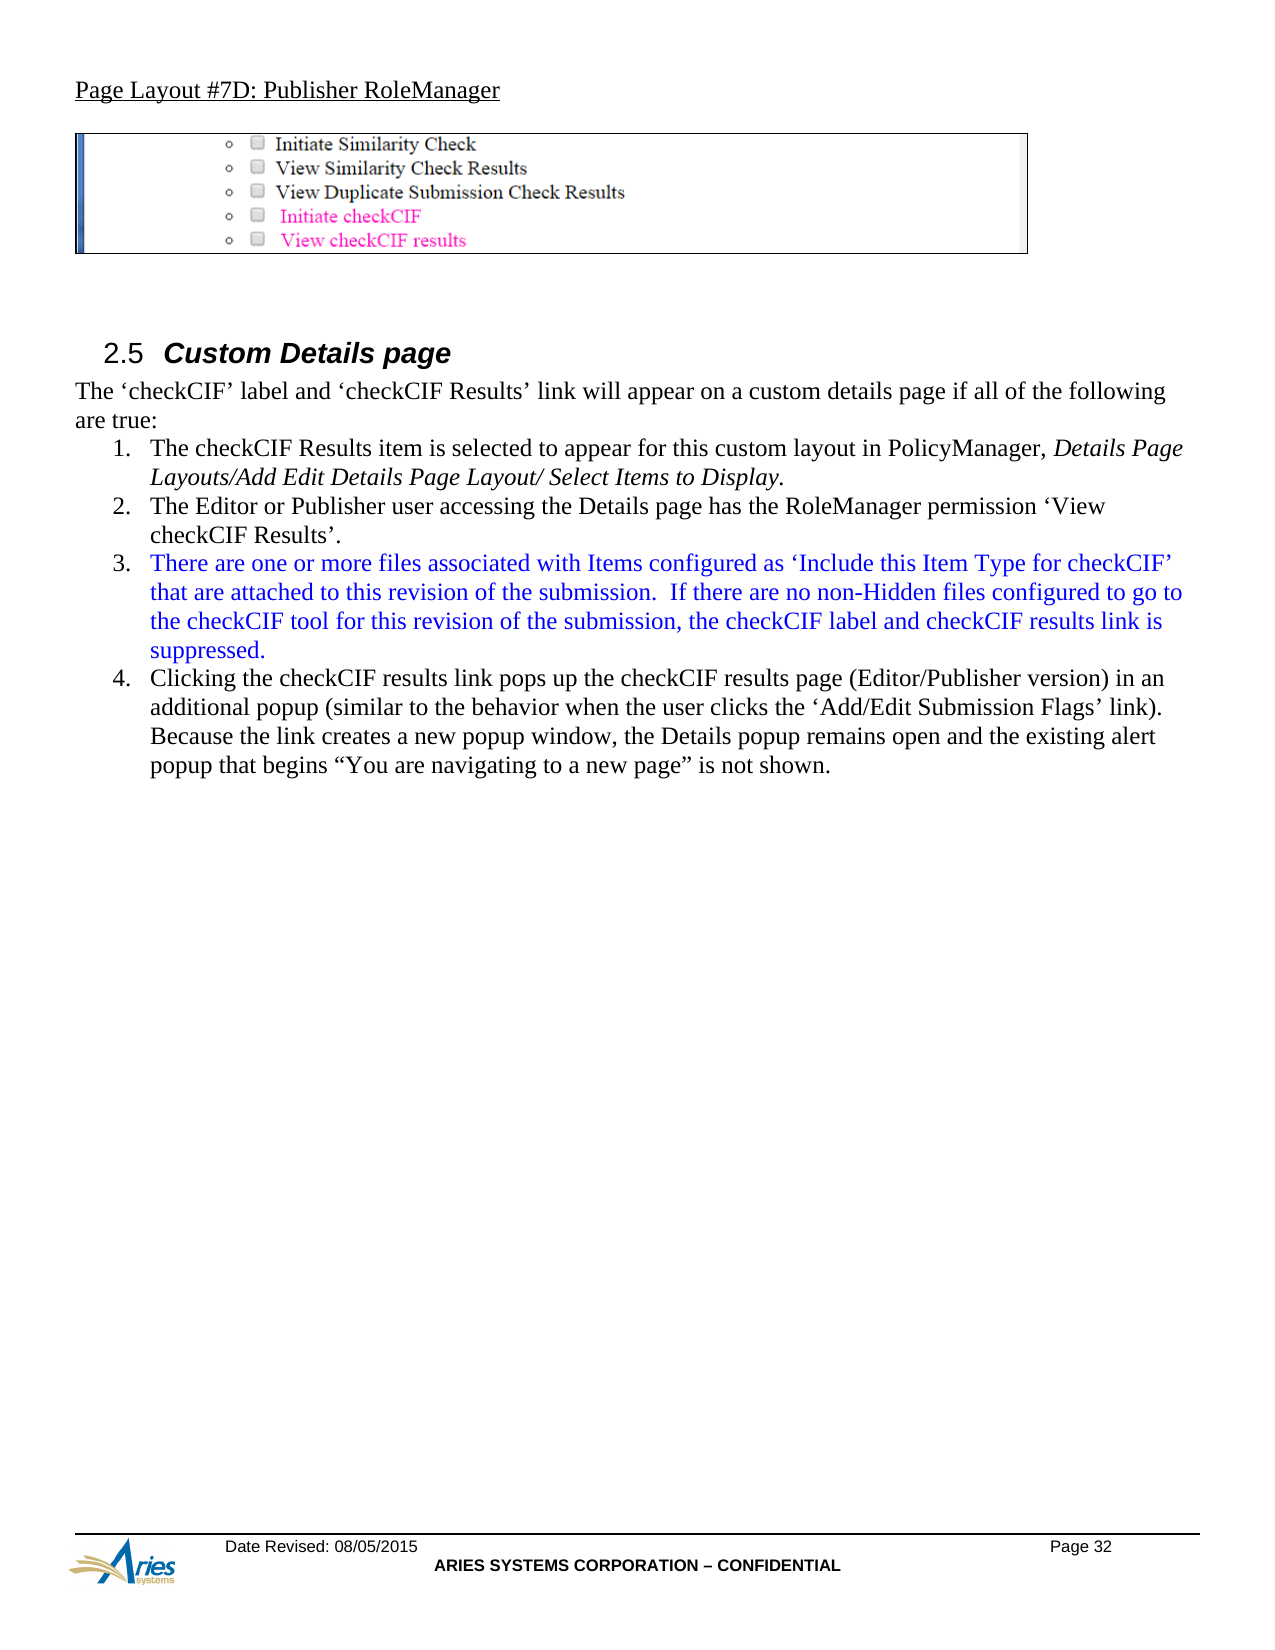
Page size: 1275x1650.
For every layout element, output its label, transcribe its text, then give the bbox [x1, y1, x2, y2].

subtitle Custom Details page [103, 336, 1200, 370]
list The checkCIF Results item is selected to appear for this custom layout in PolicyManager, Details Page Layouts/Add Edit Details Page Layout/ Select Items to Display. [112, 433, 1200, 491]
picture [76, 134, 1027, 253]
list The Editor or Publisher user accessing the Details page has the RoleManager permission ‘View checkCIF Results’. [112, 491, 1200, 548]
list There are one or more files associated with Items configured as ‘Include this Item Type for checkCIF’ that are attached to this revision of the submission. If there are no non-Hidden files configured to go to the checkCIF tool for this revision of the submission, the checkCIF label and checkCIF results link is suppressed. [112, 548, 1200, 663]
text The ‘checkCIF’ label and ‘checkCIF Results’ link will appear on a custom details page if all of the following are true: [75, 376, 1200, 433]
list Clicking the checkCIF results link pops up the checkCIF results page (Editor/Publisher version) in an additional popup (similar to the behavior when the user clicks the ‘Add/Edit Submission Flags’ link). Because the link creates a new popup window, the Details popup remains open and the existing alert popup that begins “You are navigating to a new page” is not shown. [112, 663, 1200, 778]
text Page Layout #7D: Publisher RoleManager [75, 75, 1200, 104]
picture [68, 1538, 175, 1585]
